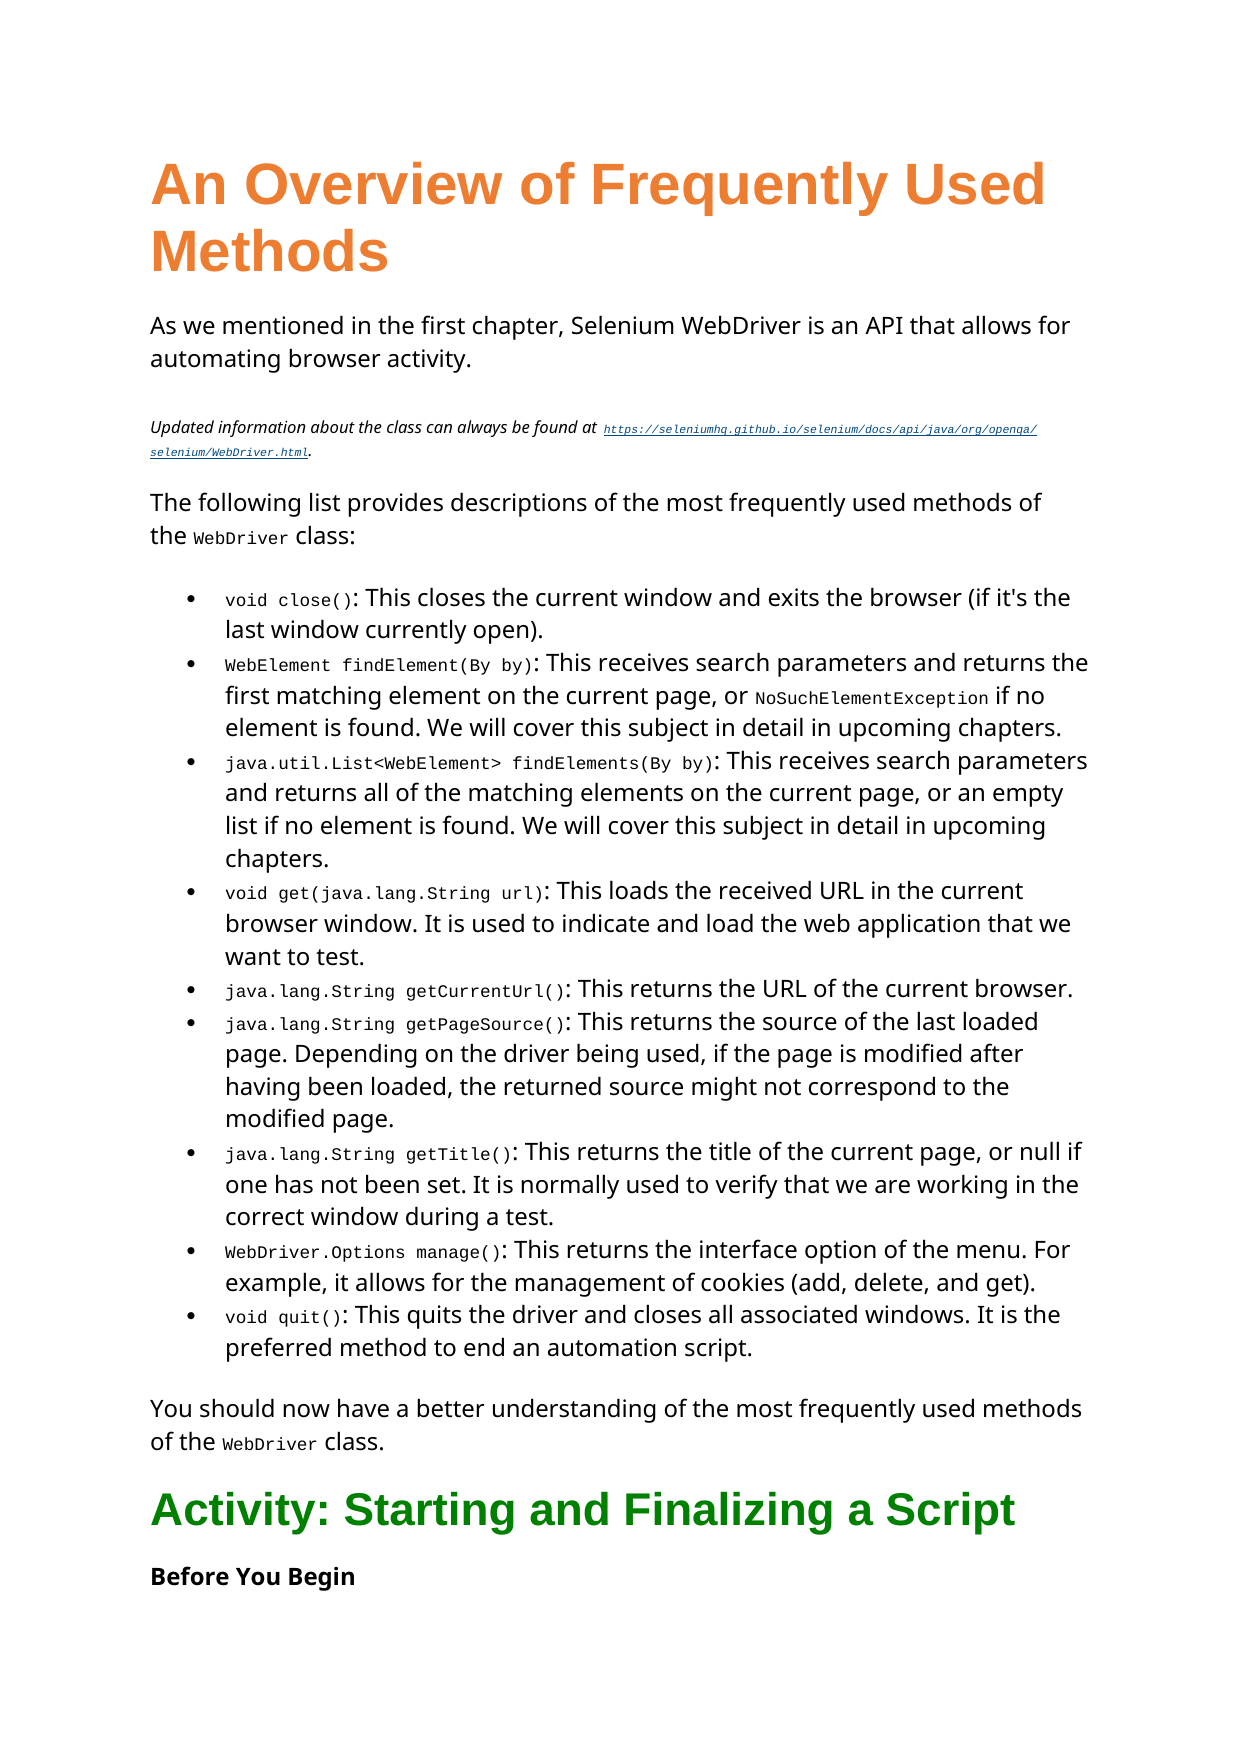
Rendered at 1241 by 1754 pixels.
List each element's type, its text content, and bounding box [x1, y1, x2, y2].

subtitle An Overview of Frequently Used Methods [150, 150, 1090, 284]
list java.lang.String getTitle(): This returns the title of the current page, or null if one has not been set. It is normally used to verify that we are working in the correct window during a test. [187, 1135, 1090, 1233]
text Updated information about the class can always be found at https://seleniumhq.github.io/selenium/docs/api/java/org/openqa/selenium/WebDriver.html. [150, 393, 1090, 461]
list void close(): This closes the current window and exits the browser (if it's the last window currently open). [187, 581, 1090, 646]
list void get(java.lang.String url): This loads the received URL in the current browser window. It is used to indicate and load the web application that we want to test. [187, 874, 1090, 972]
list WebElement findElement(By by): This receives search parameters and returns the first matching element on the current page, or NoSuchElementException if no element is found. We will cover this subject in detail in upcoming chapters. [187, 646, 1090, 744]
text You should now have a better understanding of the most frequently used methods of the WebDriver class. [150, 1392, 1090, 1457]
list WebDriver.Options manage(): This returns the interface option of the menu. For example, it allows for the management of cookies (add, delete, and get). [187, 1233, 1090, 1298]
text As we mentioned in the first chapter, Selenium WebDriver is an API that allows for automating browser activity. [150, 309, 1090, 374]
text Before You Begin [150, 1560, 1090, 1593]
list void quit(): This quits the driver and closes all associated windows. It is the preferred method to end an automation script. [187, 1298, 1090, 1363]
list java.lang.String getPageSource(): This returns the source of the last loaded page. Depending on the driver being used, if the page is modified after having been loaded, the returned source might not correspond to the modified page. [187, 1004, 1090, 1135]
list java.lang.String getCurrentUrl(): This returns the URL of the current browser. [187, 972, 1090, 1004]
list java.util.List<WebElement> findElements(By by): This receives search parameters and returns all of the matching elements on the current page, or an empty list if no element is found. We will cover this subject in detail in upcoming chapters. [187, 744, 1090, 874]
text The following list provides descriptions of the most frequently used methods of the WebDriver class: [150, 486, 1090, 551]
subtitle Activity: Starting and Finalizing a Script [150, 1482, 1090, 1535]
